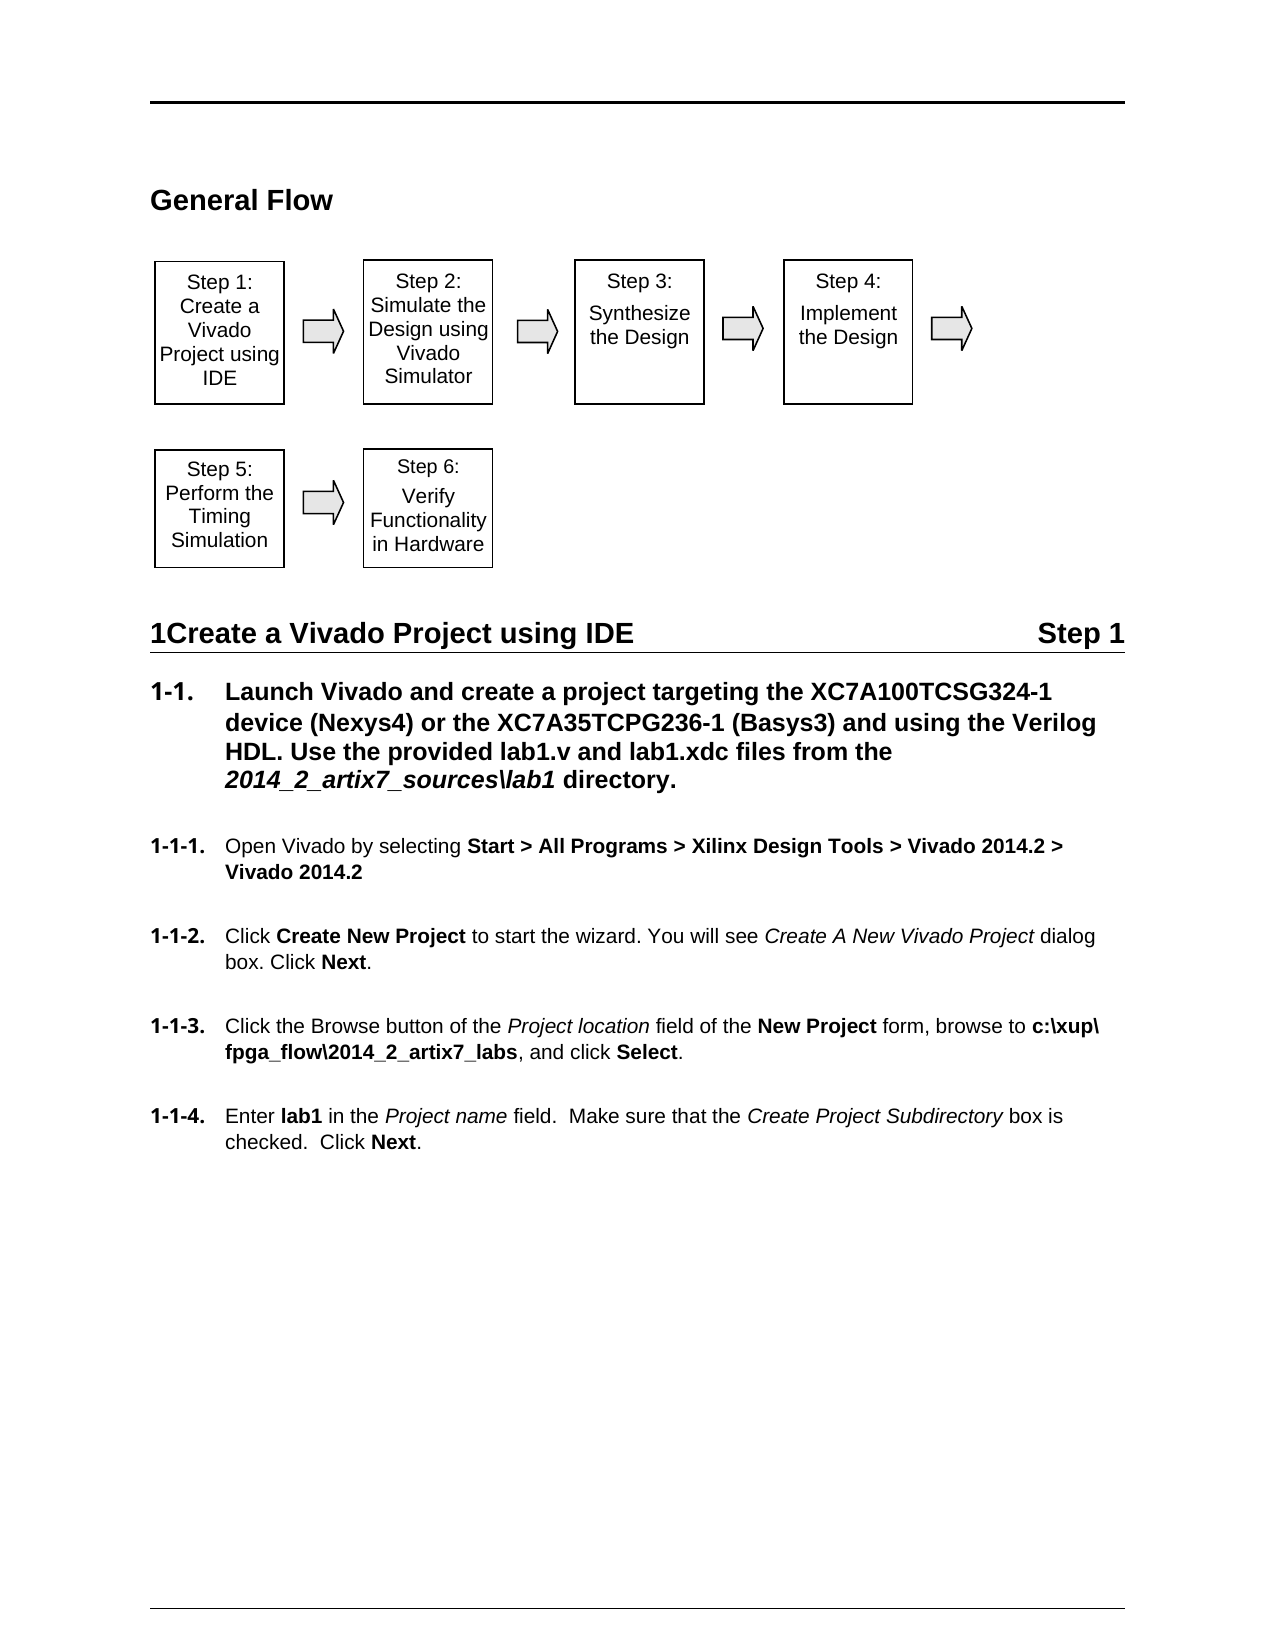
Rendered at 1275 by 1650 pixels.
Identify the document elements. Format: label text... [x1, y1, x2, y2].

subtitle Create a Vivado Project using IDE Step 1 [150, 616, 1125, 652]
text Click the Browse button of the Project location field of the New Project form, browse to c:\xup\fpga_flow\2014_2_artix7_labs, and click Select. [150, 1011, 1125, 1064]
text General Flow [150, 182, 1125, 216]
text Open Vivado by selecting Start > All Programs > Xilinx Design Tools > Vivado 2014.2 > Vivado 2014.2 [150, 832, 1125, 884]
text Click Create New Project to start the wizard. You will see Create A New Vivado Project dialog box. Click Next. [150, 921, 1125, 974]
text Launch Vivado and create a project targeting the XC7A100TCSG324-1 device (Nexys4) or the XC7A35TCPG236-1 (Basys3) and using the Verilog HDL. Use the provided lab1.v and lab1.xdc files from the 2014_2_artix7_sources\lab1 directory. [150, 674, 1125, 794]
text Enter lab1 in the Project name field. Make sure that the Create Project Subdirectory box is checked. Click Next. [150, 1101, 1125, 1154]
